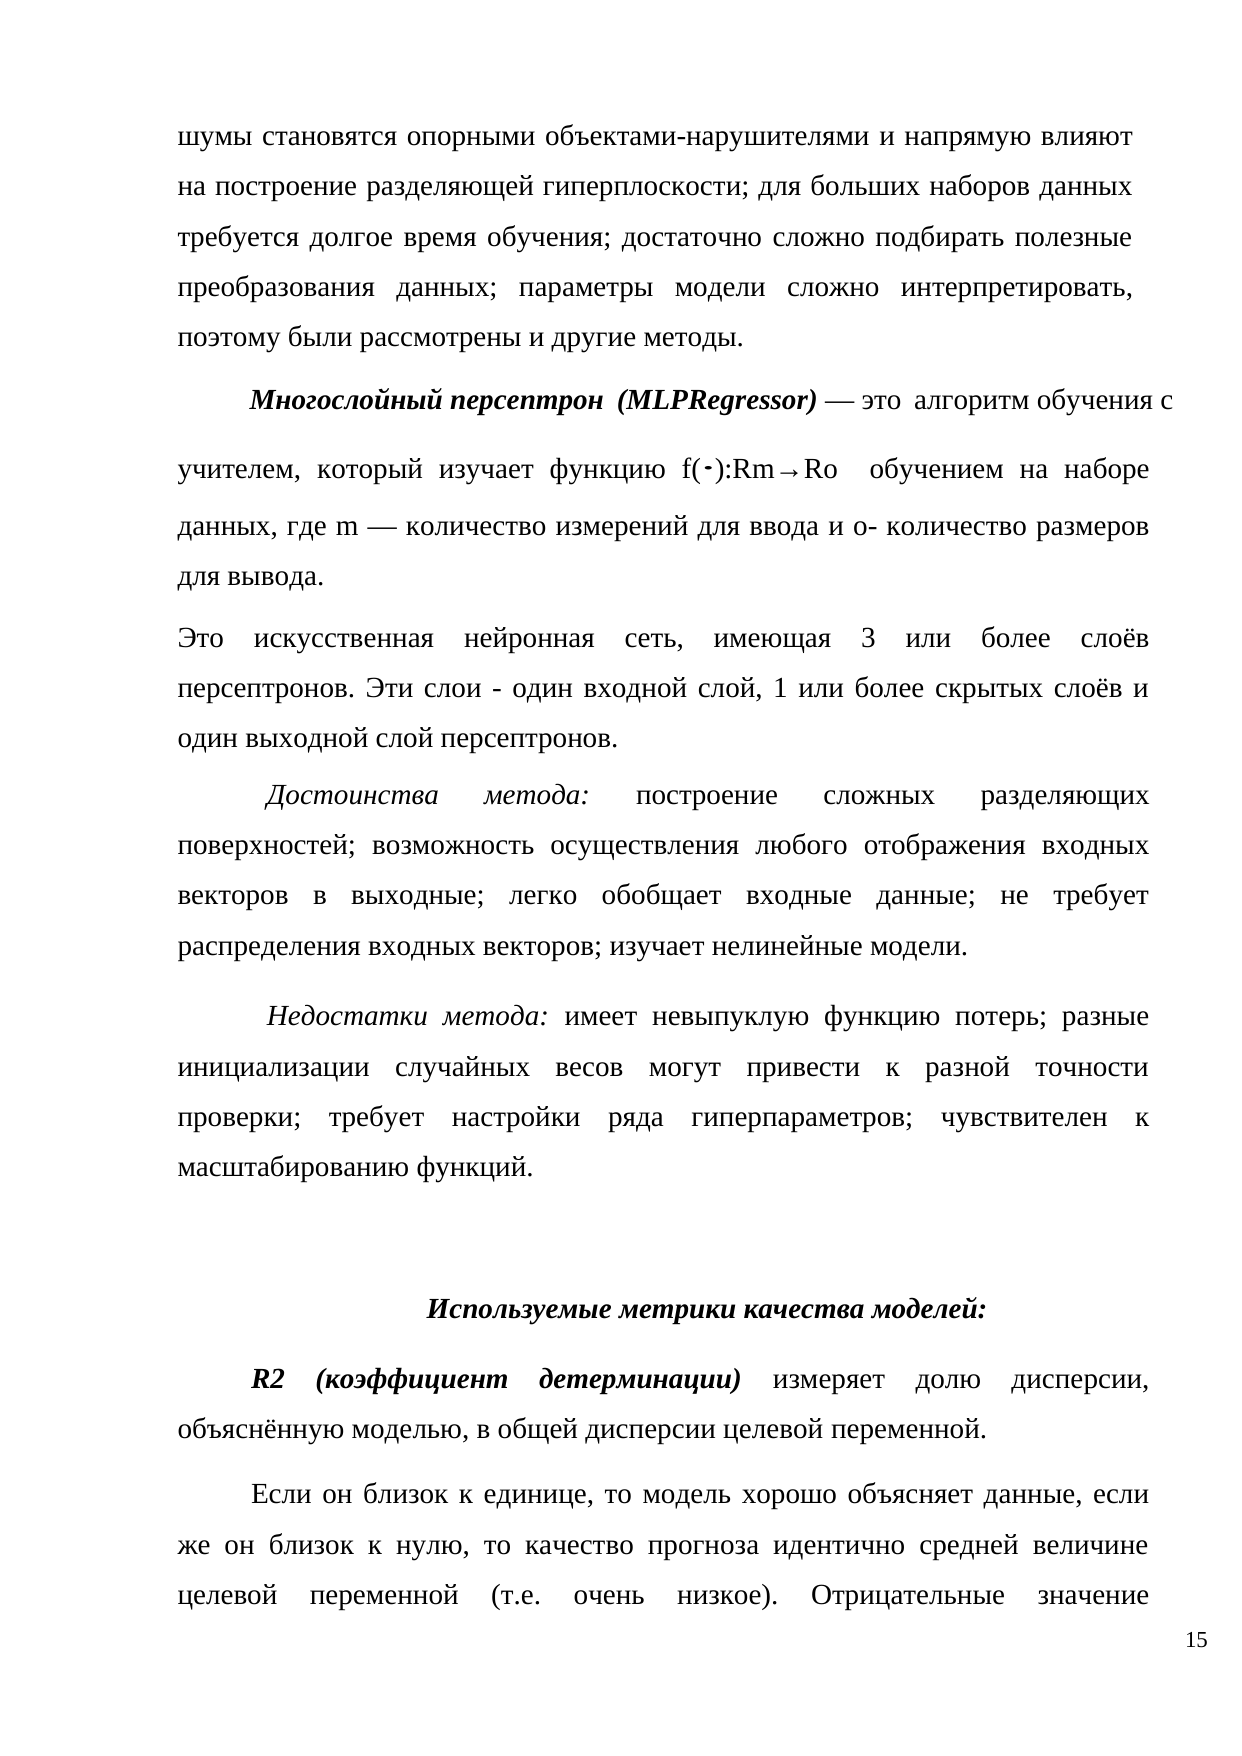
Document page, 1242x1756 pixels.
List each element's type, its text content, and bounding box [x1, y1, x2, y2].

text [177, 1477, 1150, 1611]
text Многослойный персептрон (MLPRegressor) — это алгоритм обучения с [177, 382, 1183, 416]
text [177, 118, 1133, 353]
text R2 (коэффициент детерминации) измеряет долю дисперсии, объяснённую моделью, в общей дисперсии целевой переменной. [177, 1361, 1149, 1445]
text Используемые метрики качества моделей: [177, 1291, 1150, 1324]
text учителем, который изучает функцию f(⋅):Rm→Ro обучением на наборе данных, где m — количество измерений для ввода и o- количество размеров для вывода. [177, 448, 1150, 592]
text Недостатки метода: имеет невыпуклую функцию потерь; разные инициализации случайных весов могут привести к разной точности проверки; требует настройки ряда гиперпараметров; чувствителен к масштабированию функций. [177, 998, 1150, 1183]
text Это искусственная нейронная сеть, имеющая 3 или более слоёв персептронов. Эти слои - один входной слой, 1 или более скрытых слоёв и один выходной слой персептронов. [177, 620, 1150, 754]
text Достоинства метода: построение сложных разделяющих поверхностей; возможность осуществления любого отображения входных векторов в выходные; легко обобщает входные данные; не требует распределения входных векторов; изучает нелинейные модели. [177, 777, 1150, 961]
